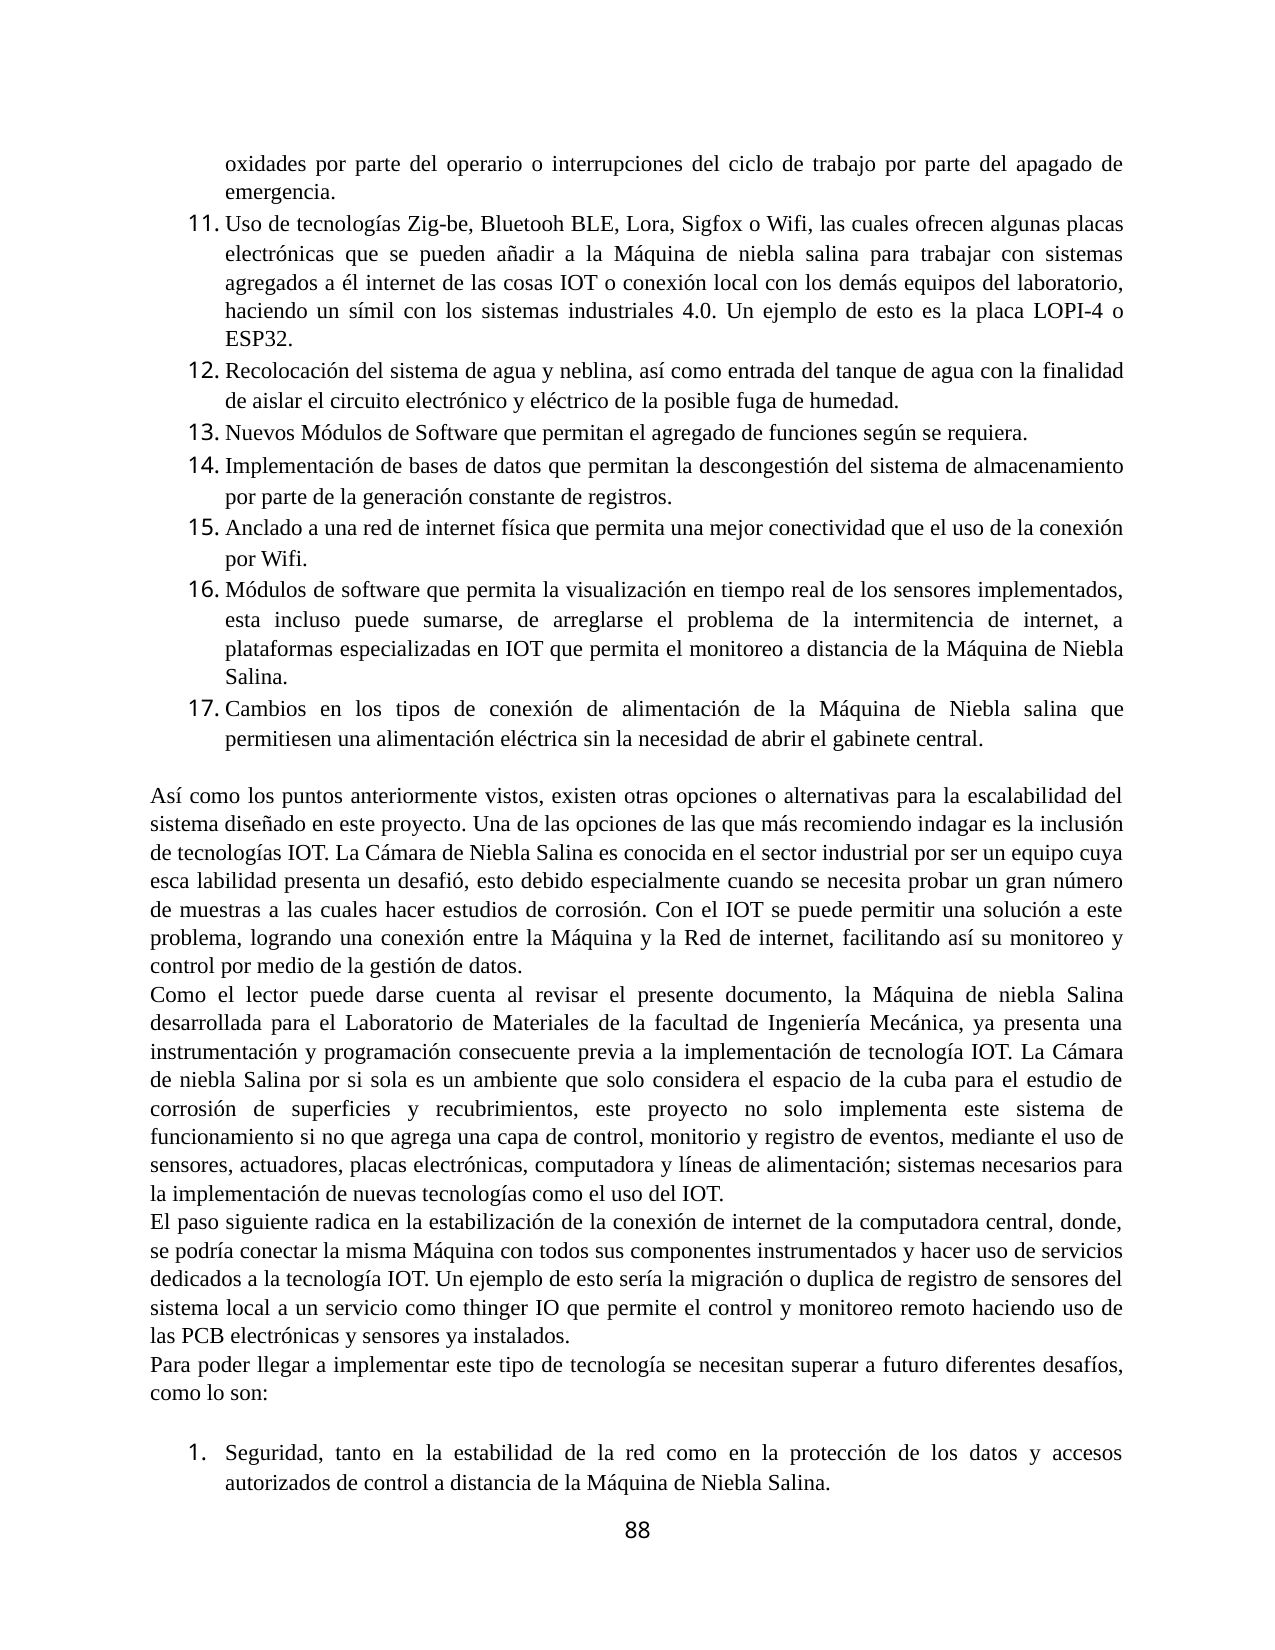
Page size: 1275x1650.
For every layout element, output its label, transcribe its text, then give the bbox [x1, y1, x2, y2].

list Uso de tecnologías Zig-be, Bluetooh BLE, Lora, Sigfox o Wifi, las cuales ofrecen algunas placas electrónicas que se pueden añadir a la Máquina de niebla salina para trabajar con sistemas agregados a él internet de las cosas IOT o conexión local con los demás equipos del laboratorio, haciendo un símil con los sistemas industriales 4.0. Un ejemplo de esto es la placa LOPI-4 o ESP32. [187, 207, 1125, 352]
text Para poder llegar a implementar este tipo de tecnología se necesitan superar a futuro diferentes desafíos, como lo son: [150, 1351, 1125, 1405]
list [187, 150, 1125, 205]
text El paso siguiente radica en la estabilización de la conexión de internet de la computadora central, donde, se podría conectar la misma Máquina con todos sus componentes instrumentados y hacer uso de servicios dedicados a la tecnología IOT. Un ejemplo de esto sería la migración o duplica de registro de sensores del sistema local a un servicio como thinger IO que permite el control y monitoreo remoto haciendo uso de las PCB electrónicas y sensores ya instalados. [150, 1208, 1125, 1348]
list Cambios en los tipos de conexión de alimentación de la Máquina de Niebla salina que permitiesen una alimentación eléctrica sin la necesidad de abrir el gabinete central. [187, 692, 1125, 751]
list Recolocación del sistema de agua y neblina, así como entrada del tanque de agua con la finalidad de aislar el circuito electrónico y eléctrico de la posible fuga de humedad. [187, 354, 1125, 414]
text Como el lector puede darse cuenta al revisar el presente documento, la Máquina de niebla Salina desarrollada para el Laboratorio de Materiales de la facultad de Ingeniería Mecánica, ya presenta una instrumentación y programación consecuente previa a la implementación de tecnología IOT. La Cámara de niebla Salina por si sola es un ambiente que solo considera el espacio de la cuba para el estudio de corrosión de superficies y recubrimientos, este proyecto no solo implementa este sistema de funcionamiento si no que agrega una capa de control, monitorio y registro de eventos, mediante el uso de sensores, actuadores, placas electrónicas, computadora y líneas de alimentación; sistemas necesarios para la implementación de nuevas tecnologías como el uso del IOT. [150, 981, 1125, 1206]
list Implementación de bases de datos que permitan la descongestión del sistema de almacenamiento por parte de la generación constante de registros. [187, 449, 1125, 509]
list Seguridad, tanto en la estabilidad de la red como en la protección de los datos y accesos autorizados de control a distancia de la Máquina de Niebla Salina. [187, 1436, 1125, 1496]
list Anclado a una red de internet física que permita una mejor conectividad que el uso de la conexión por Wifi. [187, 511, 1125, 571]
list Módulos de software que permita la visualización en tiempo real de los sensores implementados, esta incluso puede sumarse, de arreglarse el problema de la intermitencia de internet, a plataformas especializadas en IOT que permita el monitoreo a distancia de la Máquina de Niebla Salina. [187, 573, 1125, 689]
text Así como los puntos anteriormente vistos, existen otras opciones o alternativas para la escalabilidad del sistema diseñado en este proyecto. Una de las opciones de las que más recomiendo indagar es la inclusión de tecnologías IOT. La Cámara de Niebla Salina es conocida en el sector industrial por ser un equipo cuya esca labilidad presenta un desafió, esto debido especialmente cuando se necesita probar un gran número de muestras a las cuales hacer estudios de corrosión. Con el IOT se puede permitir una solución a este problema, logrando una conexión entre la Máquina y la Red de internet, facilitando así su monitoreo y control por medio de la gestión de datos. [150, 782, 1125, 979]
list Nuevos Módulos de Software que permitan el agregado de funciones según se requiera. [187, 416, 1125, 447]
